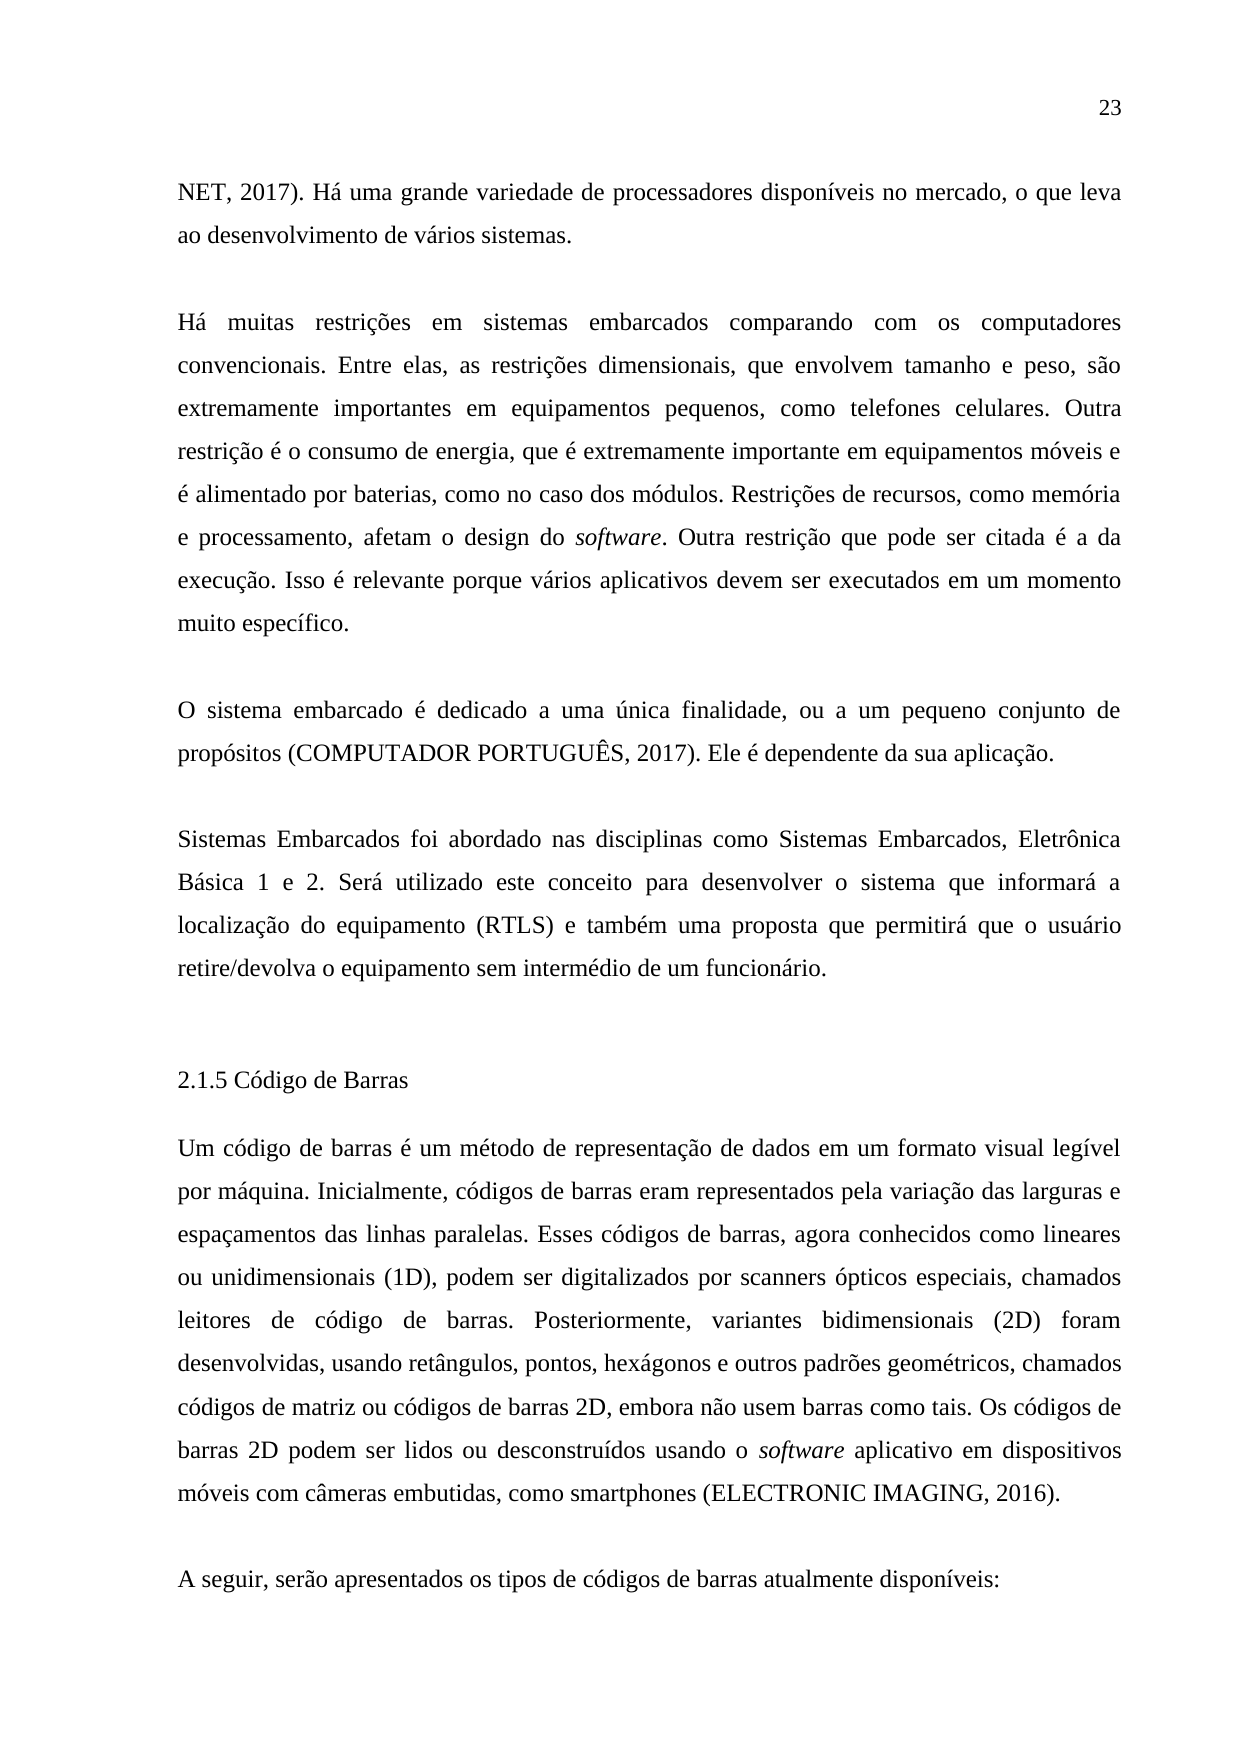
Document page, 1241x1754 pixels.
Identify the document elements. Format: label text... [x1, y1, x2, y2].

text Há muitas restrições em sistemas embarcados comparando com os computadores convencionais. Entre elas, as restrições dimensionais, que envolvem tamanho e peso, são extremamente importantes em equipamentos pequenos, como telefones celulares. Outra restrição é o consumo de energia, que é extremamente importante em equipamentos móveis e é alimentado por baterias, como no caso dos módulos. Restrições de recursos, como memória e processamento, afetam o design do software. Outra restrição que pode ser citada é a da execução. Isso é relevante porque vários aplicativos devem ser executados em um momento muito específico. [177, 307, 1122, 637]
text Um código de barras é um método de representação de dados em um formato visual legível por máquina. Inicialmente, códigos de barras eram representados pela variação das larguras e espaçamentos das linhas paralelas. Esses códigos de barras, agora conhecidos como lineares ou unidimensionais (1D), podem ser digitalizados por scanners ópticos especiais, chamados leitores de código de barras. Posteriormente, variantes bidimensionais (2D) foram desenvolvidas, usando retângulos, pontos, hexágonos e outros padrões geométricos, chamados códigos de matriz ou códigos de barras 2D, embora não usem barras como tais. Os códigos de barras 2D podem ser lidos ou desconstruídos usando o software aplicativo em dispositivos móveis com câmeras embutidas, como smartphones (ELECTRONIC IMAGING, 2016). [177, 1133, 1122, 1507]
subtitle Código de Barras [177, 1065, 1122, 1093]
text Sistemas Embarcados foi abordado nas disciplinas como Sistemas Embarcados, Eletrônica Básica 1 e 2. Será utilizado este conceito para desenvolver o sistema que informará a localização do equipamento (RTLS) e também uma proposta que permitirá que o usuário retire/devolva o equipamento sem intermédio de um funcionário. [177, 824, 1122, 982]
text A seguir, serão apresentados os tipos de códigos de barras atualmente disponíveis: [177, 1564, 1122, 1593]
text O sistema embarcado é dedicado a uma única finalidade, ou a um pequeno conjunto de propósitos (COMPUTADOR PORTUGUÊS, 2017). Ele é dependente da sua aplicação. [177, 695, 1122, 767]
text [177, 177, 1122, 249]
